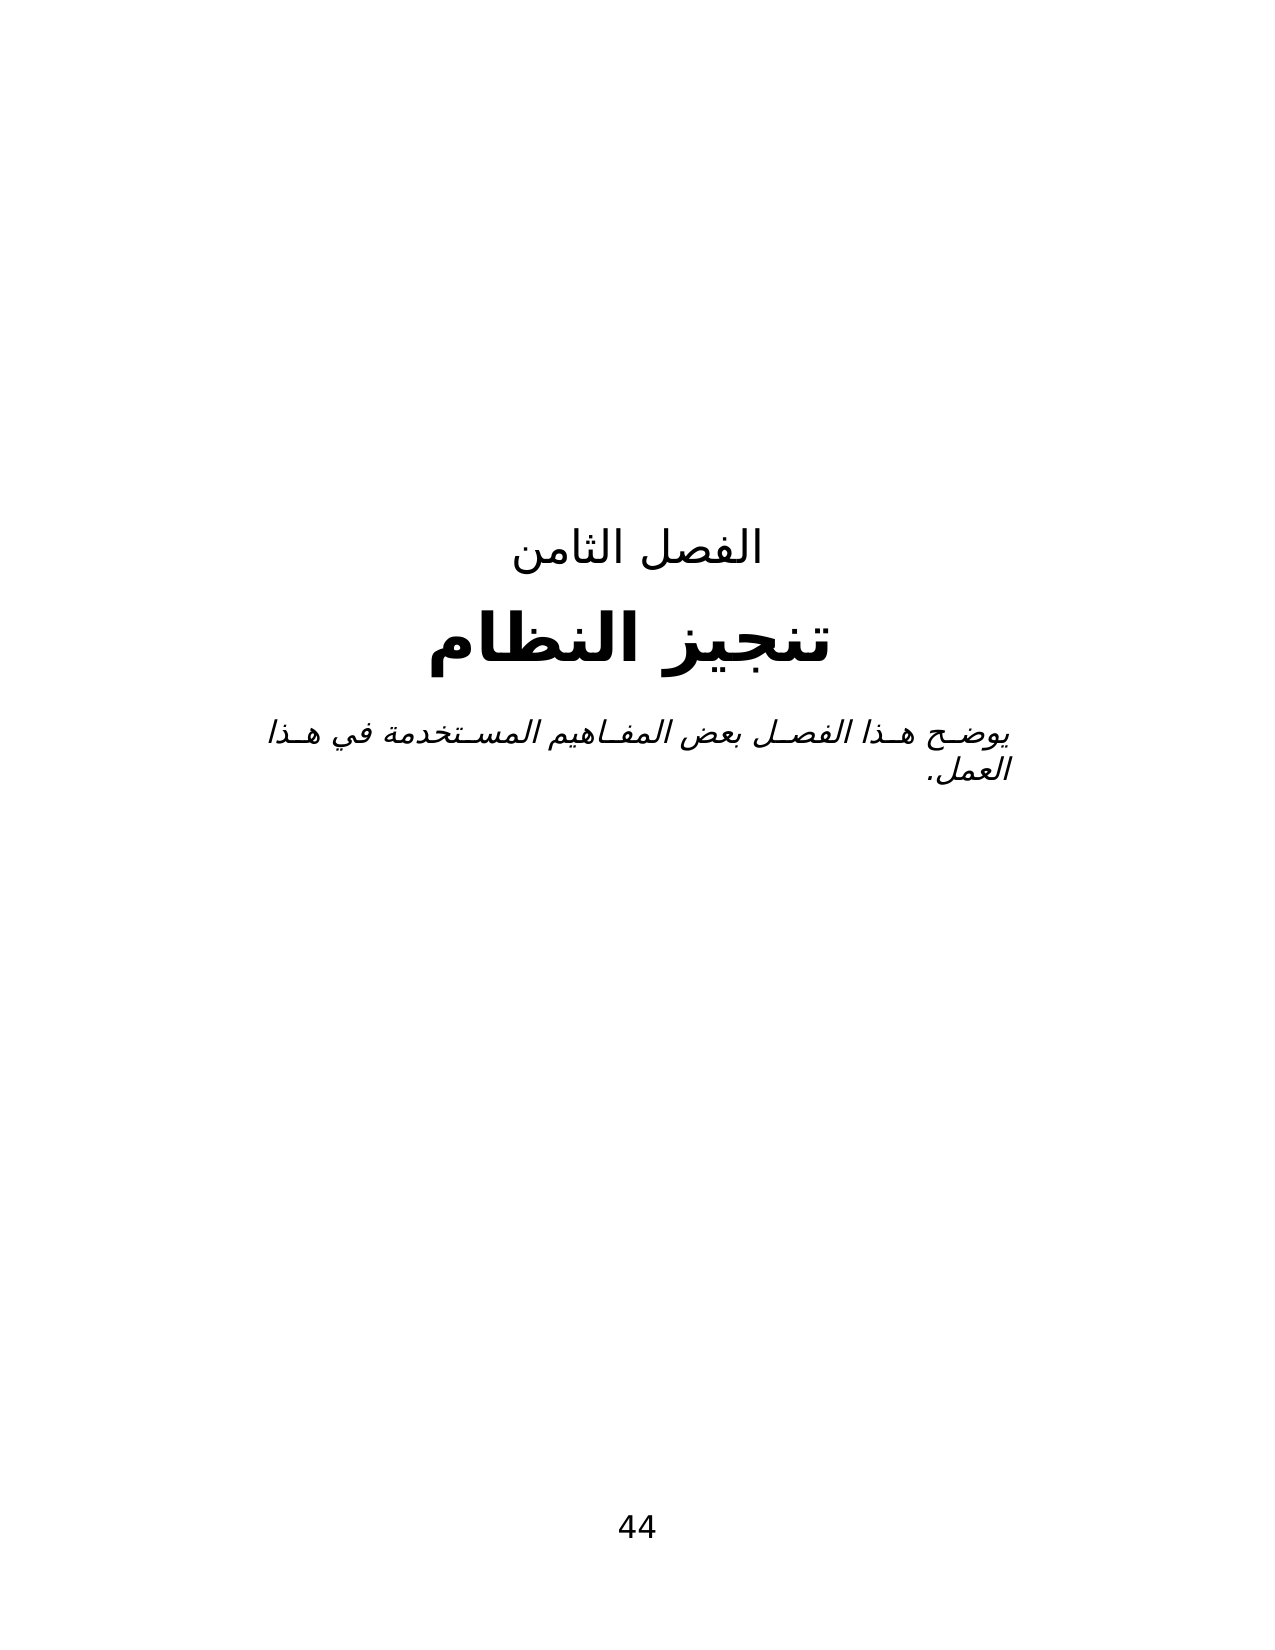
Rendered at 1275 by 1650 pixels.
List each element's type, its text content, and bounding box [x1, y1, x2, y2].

text الفصل الثامن [150, 521, 1125, 574]
text يوضح هذا الفصل بعض المفاهيم المستخدمة في هذا العمل. [262, 715, 1009, 787]
text تنجيز النظام [225, 599, 1036, 677]
